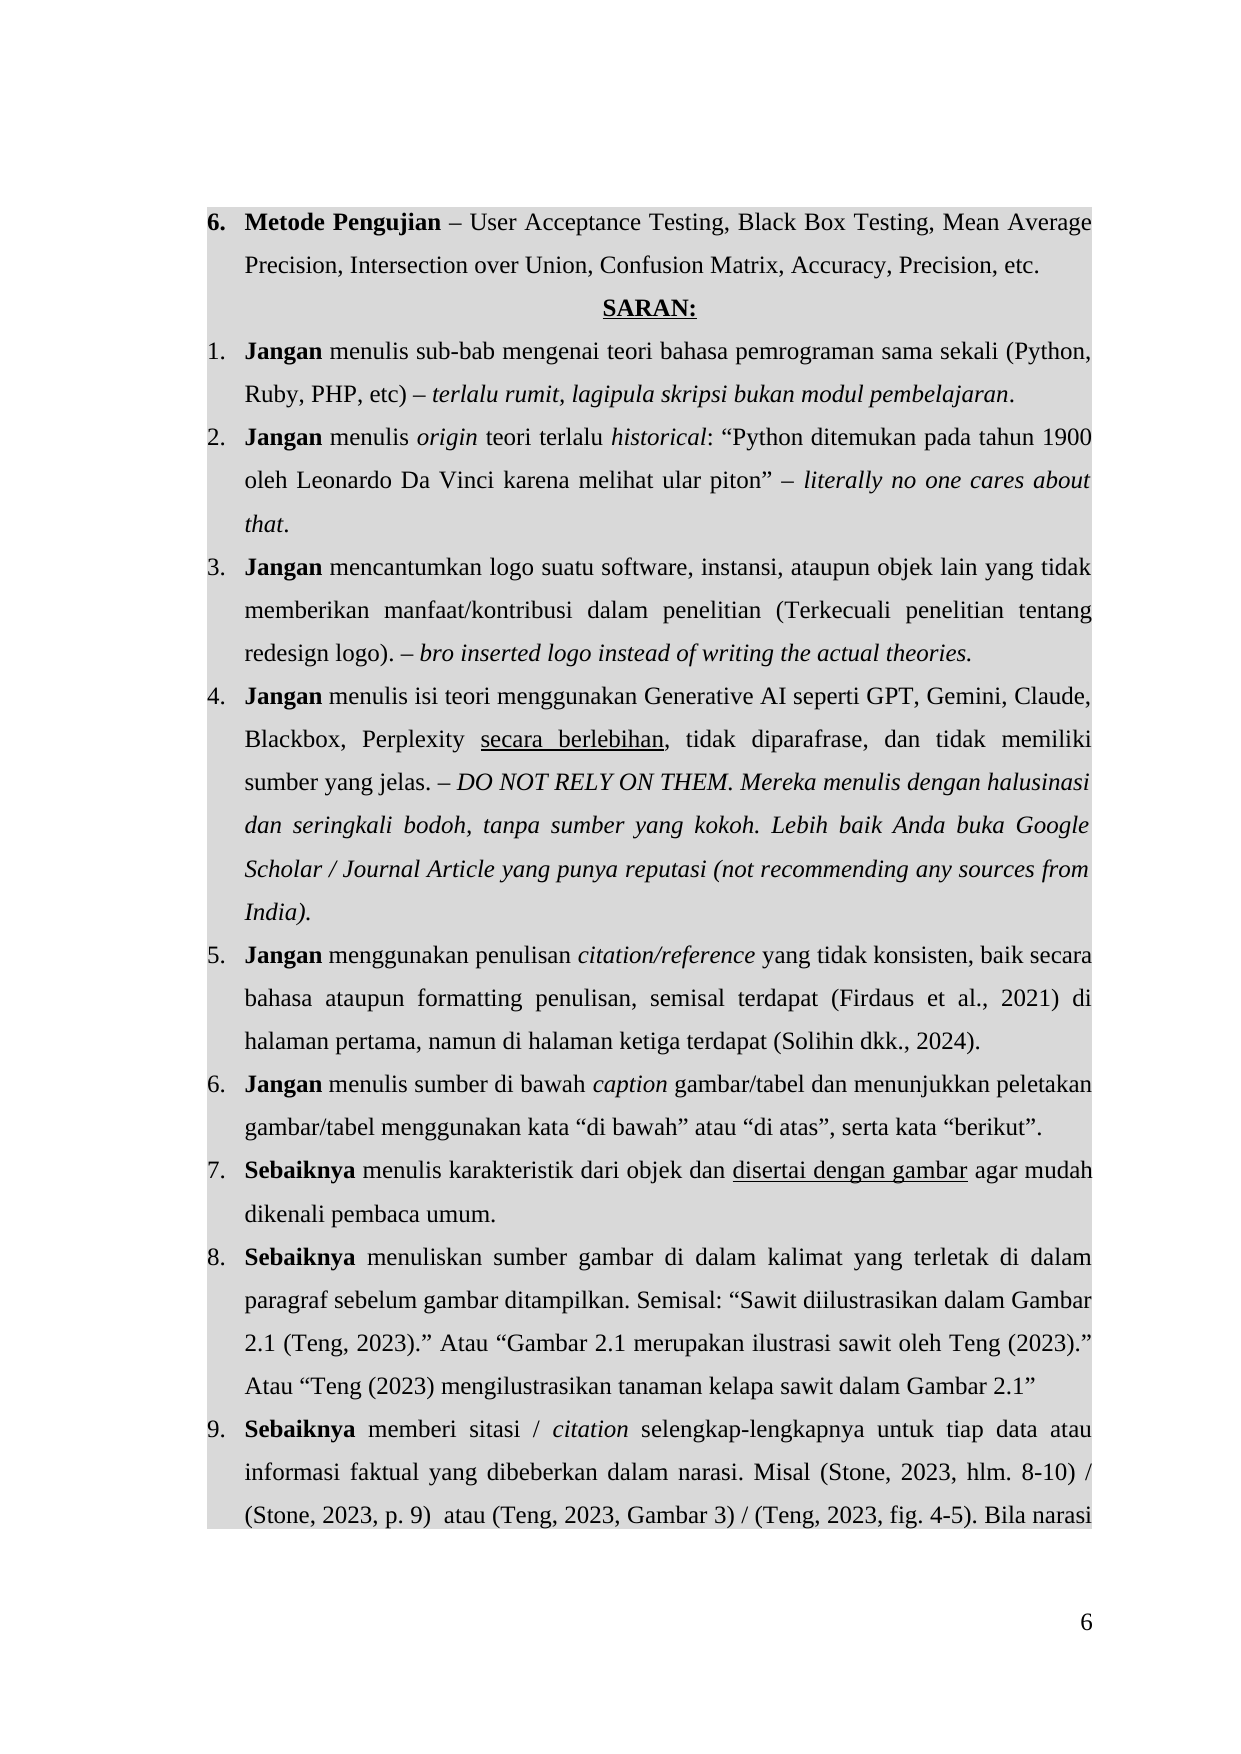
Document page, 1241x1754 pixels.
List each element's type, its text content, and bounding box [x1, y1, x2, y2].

list Sebaiknya menulis karakteristik dari objek dan disertai dengan gambar agar mudah dikenali pembaca umum. [207, 1156, 1092, 1227]
list Jangan mencantumkan logo suatu software, instansi, ataupun objek lain yang tidak memberikan manfaat/kontribusi dalam penelitian (Terkecuali penelitian tentang redesign logo). – bro inserted logo instead of writing the actual theories. [207, 552, 1092, 667]
list Jangan menggunakan penulisan citation/reference yang tidak konsisten, baik secara bahasa ataupun formatting penulisan, semisal terdapat (Firdaus et al., 2021) di halaman pertama, namun di halaman ketiga terdapat (Solihin dkk., 2024). [207, 940, 1092, 1055]
list Sebaiknya menuliskan sumber gambar di dalam kalimat yang terletak di dalam paragraf sebelum gambar ditampilkan. Semisal: “Sawit diilustrasikan dalam Gambar 2.1 (Teng, 2023).” Atau “Gambar 2.1 merupakan ilustrasi sawit oleh Teng (2023).” Atau “Teng (2023) mengilustrasikan tanaman kelapa sawit dalam Gambar 2.1” [207, 1242, 1092, 1400]
list Metode Pengujian – User Acceptance Testing, Black Box Testing, Mean Average Precision, Intersection over Union, Confusion Matrix, Accuracy, Precision, etc. [207, 207, 1092, 279]
list Jangan menulis origin teori terlalu historical: “Python ditemukan pada tahun 1900 oleh Leonardo Da Vinci karena melihat ular piton” – literally no one cares about that. [207, 422, 1092, 537]
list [207, 1414, 1092, 1529]
text SARAN: [207, 293, 1092, 322]
list Jangan menulis sumber di bawah caption gambar/tabel dan menunjukkan peletakan gambar/tabel menggunakan kata “di bawah” atau “di atas”, serta kata “berikut”. [207, 1069, 1092, 1141]
list Jangan menulis sub-bab mengenai teori bahasa pemrograman sama sekali (Python, Ruby, PHP, etc) – terlalu rumit, lagipula skripsi bukan modul pembelajaran. [207, 336, 1092, 408]
list Jangan menulis isi teori menggunakan Generative AI seperti GPT, Gemini, Claude, Blackbox, Perplexity secara berlebihan, tidak diparafrase, dan tidak memiliki sumber yang jelas. – DO NOT RELY ON THEM. Mereka menulis dengan halusinasi dan seringkali bodoh, tanpa sumber yang kokoh. Lebih baik Anda buka Google Scholar / Journal Article yang punya reputasi (not recommending any sources from India). [207, 681, 1092, 926]
